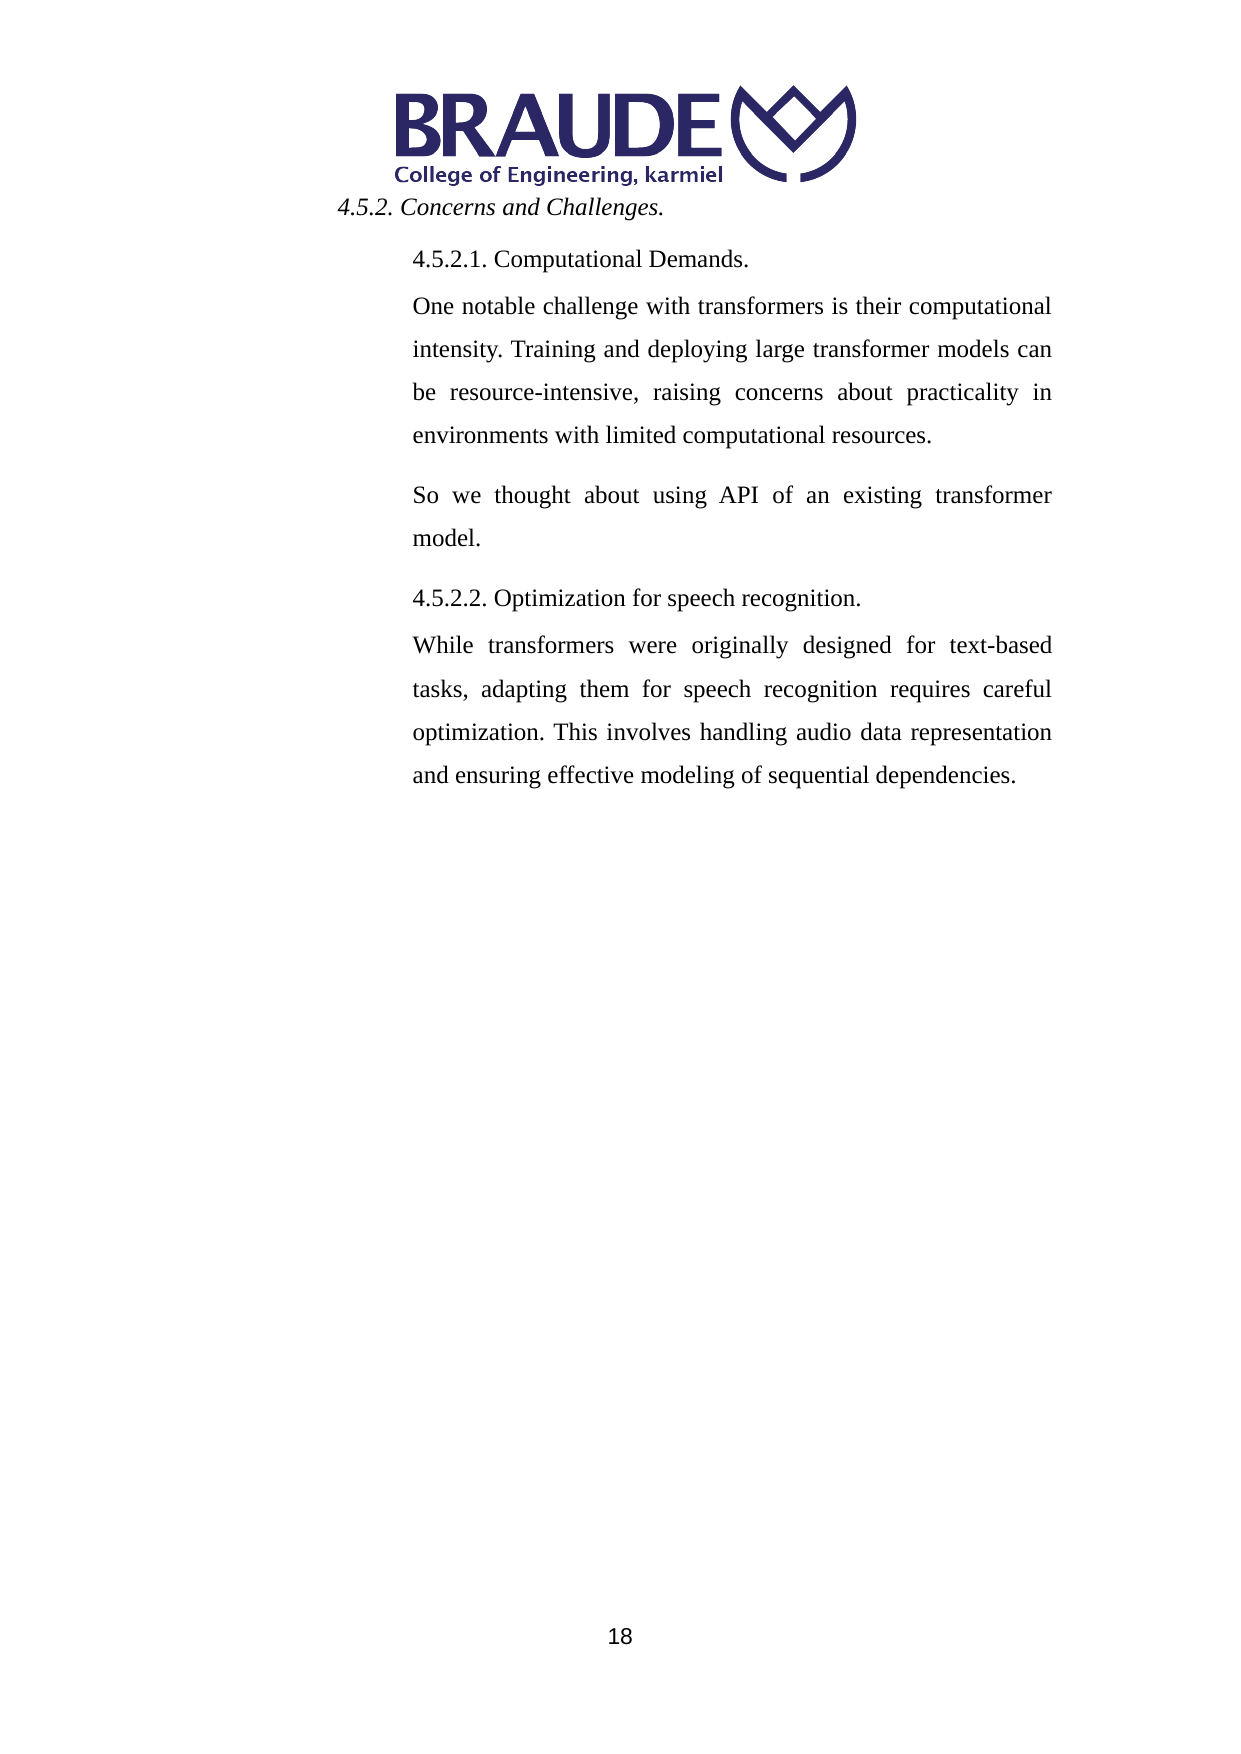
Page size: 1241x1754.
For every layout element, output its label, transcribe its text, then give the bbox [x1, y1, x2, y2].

text While transformers were originally designed for text-based tasks, adapting them for speech recognition requires careful optimization. This involves handling audio data representation and ensuring effective modeling of sequential dependencies. [412, 631, 1053, 789]
subtitle 4.5.2.2. Optimization for speech recognition. [412, 583, 1053, 612]
text One notable challenge with transformers is their computational intensity. Training and deploying large transformer models can be resource-intensive, raising concerns about practicality in environments with limited computational resources. [412, 291, 1053, 449]
text So we thought about using API of an existing transformer model. [412, 480, 1053, 552]
subtitle 4.5.2. Concerns and Challenges. [262, 192, 1053, 221]
subtitle 4.5.2.1. Computational Demands. [412, 244, 1053, 273]
picture [369, 73, 871, 193]
